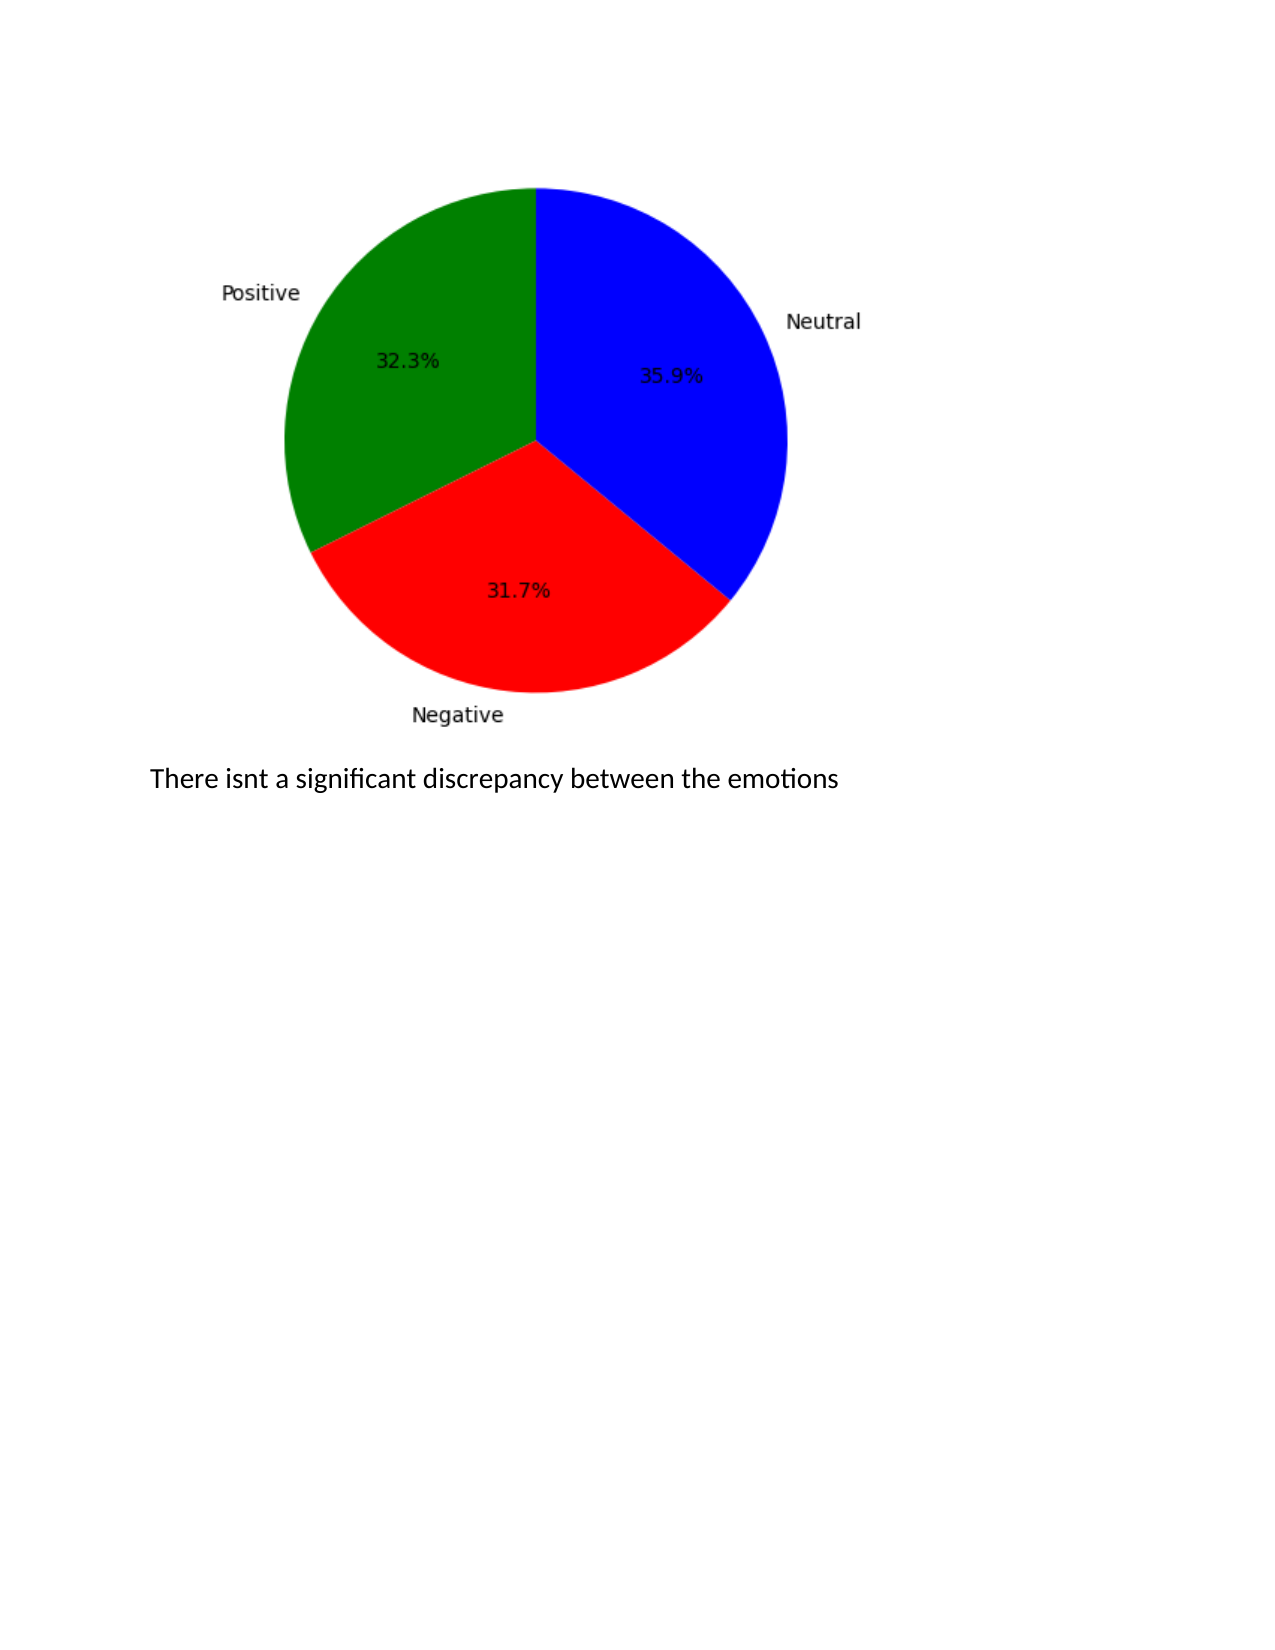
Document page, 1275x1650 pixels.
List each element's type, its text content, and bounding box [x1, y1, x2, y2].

picture [150, 150, 921, 742]
text There isnt a significant discrepancy between the emotions [150, 761, 1125, 796]
